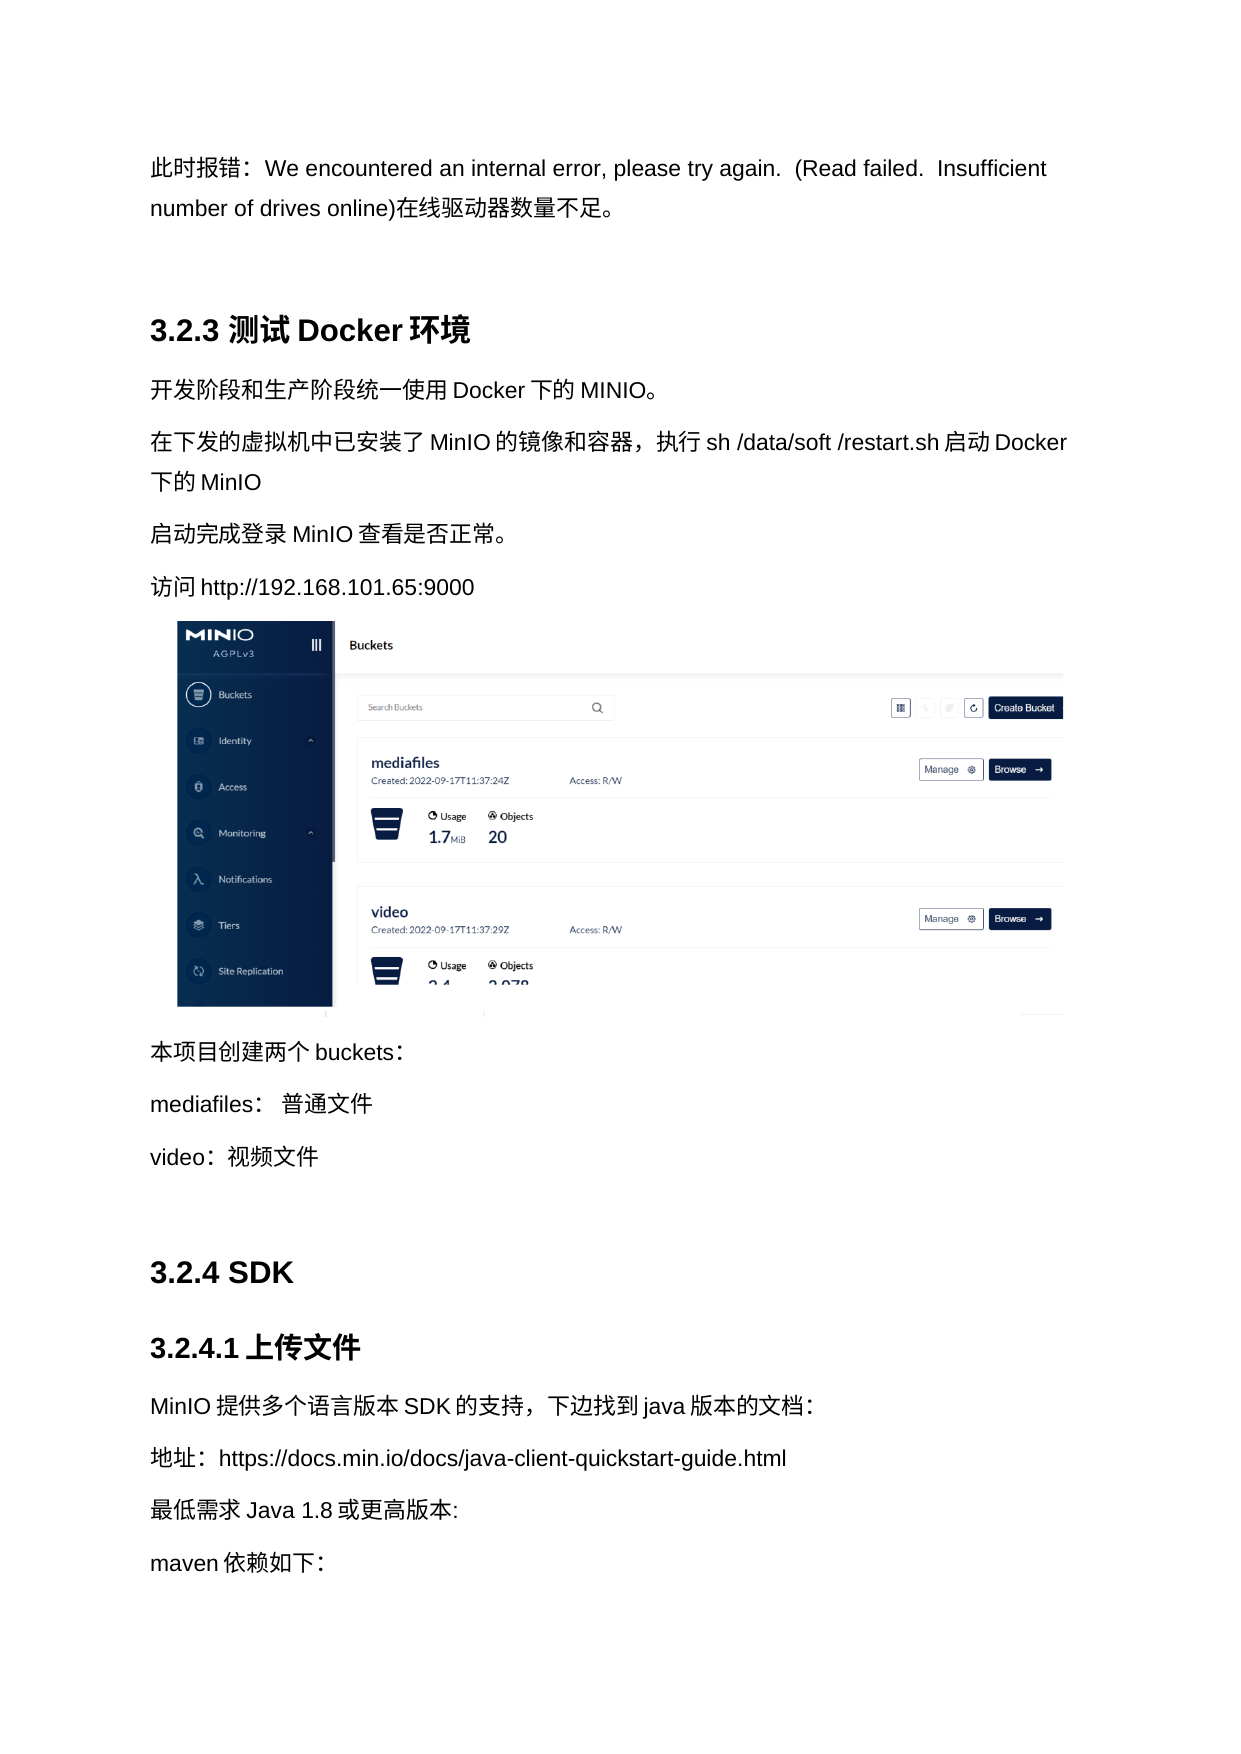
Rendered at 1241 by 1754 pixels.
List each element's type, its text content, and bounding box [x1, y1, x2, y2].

text MinIO提供多个语言版本SDK的支持，下边找到java版本的文档： [150, 1388, 1090, 1421]
text video：视频文件 [150, 1139, 1090, 1172]
text 3.2.4 SDK [150, 1254, 1090, 1290]
text mediafiles： 普通文件 [150, 1086, 1090, 1119]
text 开发阶段和生产阶段统一使用Docker下的MINIO。 [150, 372, 1090, 405]
text maven依赖如下： [150, 1544, 1090, 1578]
picture [177, 621, 1064, 1017]
text 最低需求Java 1.8或更高版本: [150, 1492, 1090, 1525]
text 地址：https://docs.min.io/docs/java-client-quickstart-guide.html [150, 1440, 1090, 1473]
text 访问http://192.168.101.65:9000 [150, 569, 1090, 602]
text 启动完成登录MinIO查看是否正常。 [150, 516, 1090, 549]
text 3.2.4.1上传文件 [150, 1324, 1090, 1367]
text 3.2.3 测试Docker环境 [150, 305, 1090, 351]
text 在下发的虚拟机中已安装了MinIO的镜像和容器，执行sh /data/soft /restart.sh启动Docker下的MinIO [150, 424, 1090, 497]
text 本项目创建两个buckets： [150, 1034, 1090, 1067]
text 此时报错：We encountered an internal error, please try again. (Read failed. Insufficient number of drives online)在线驱动器数量不足。 [150, 150, 1090, 223]
